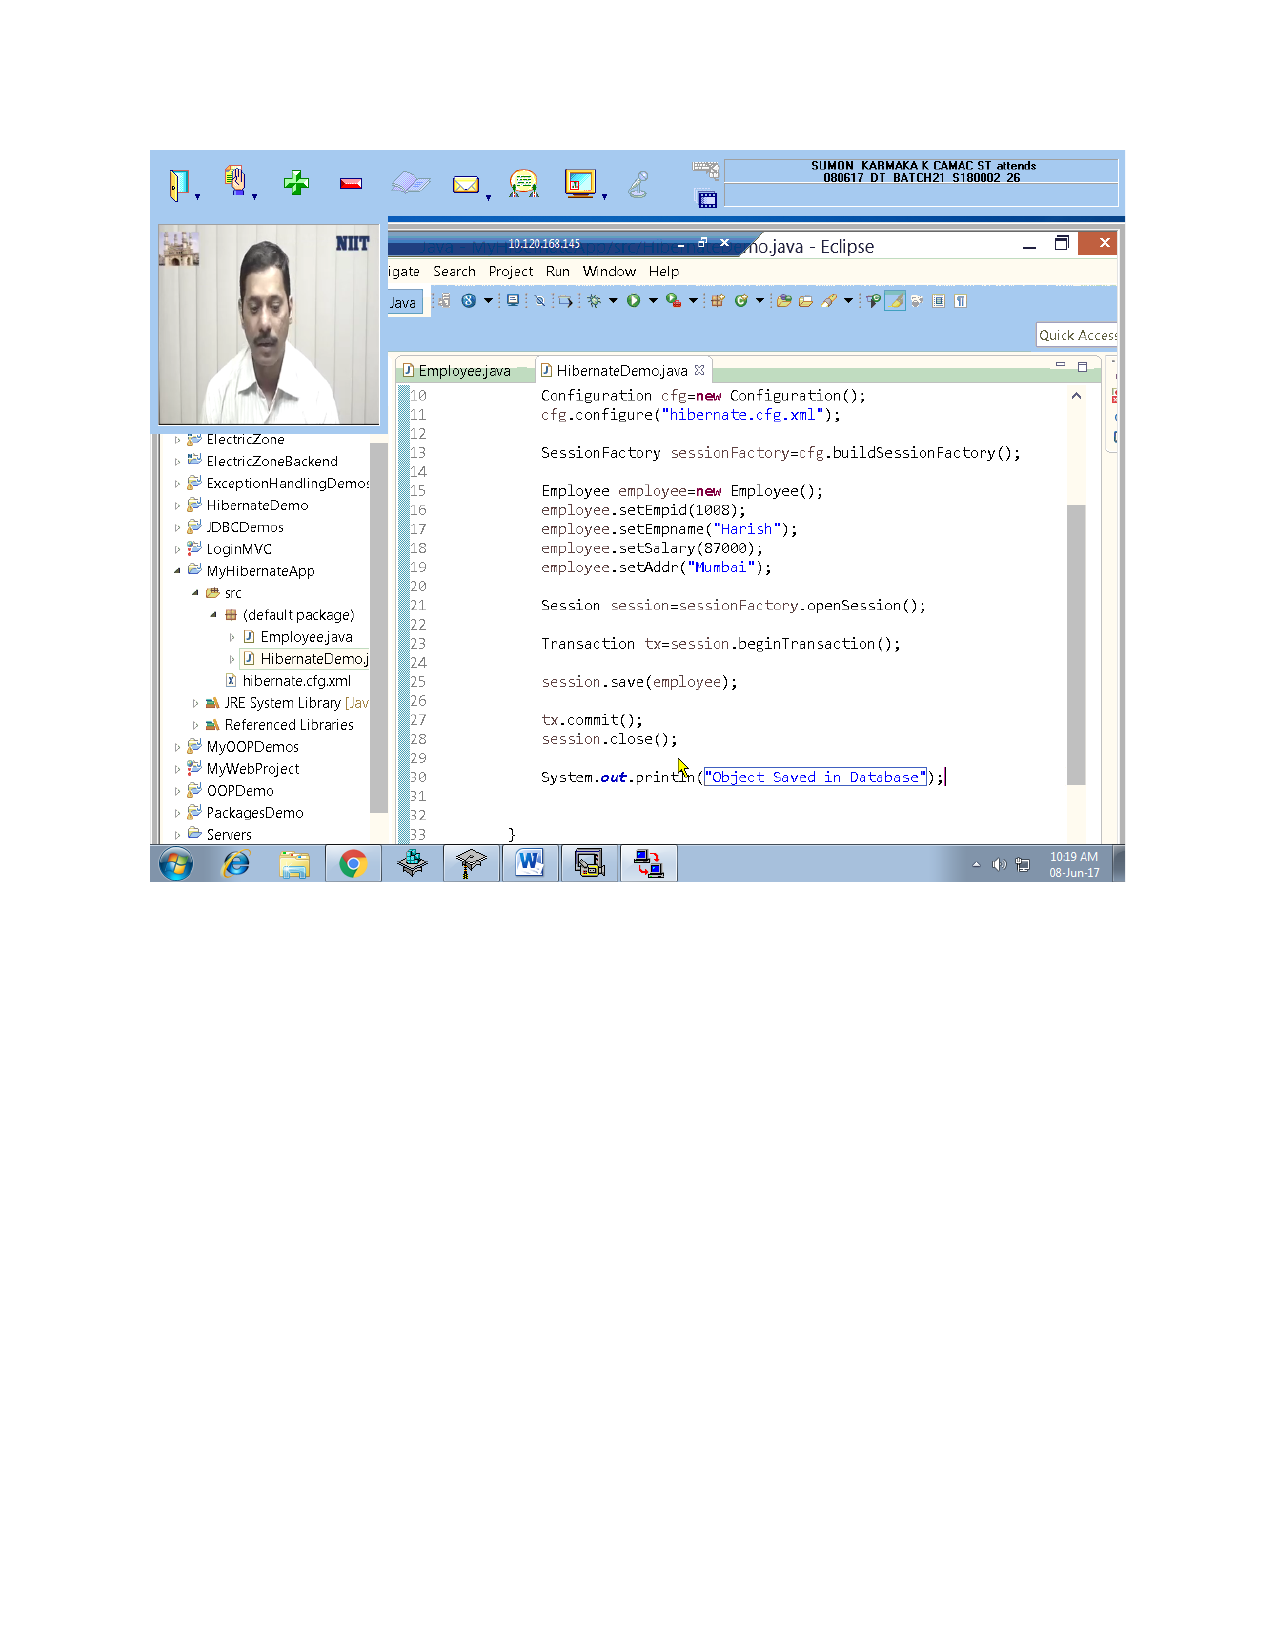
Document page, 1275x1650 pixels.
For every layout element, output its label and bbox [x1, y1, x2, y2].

picture [150, 150, 1125, 882]
